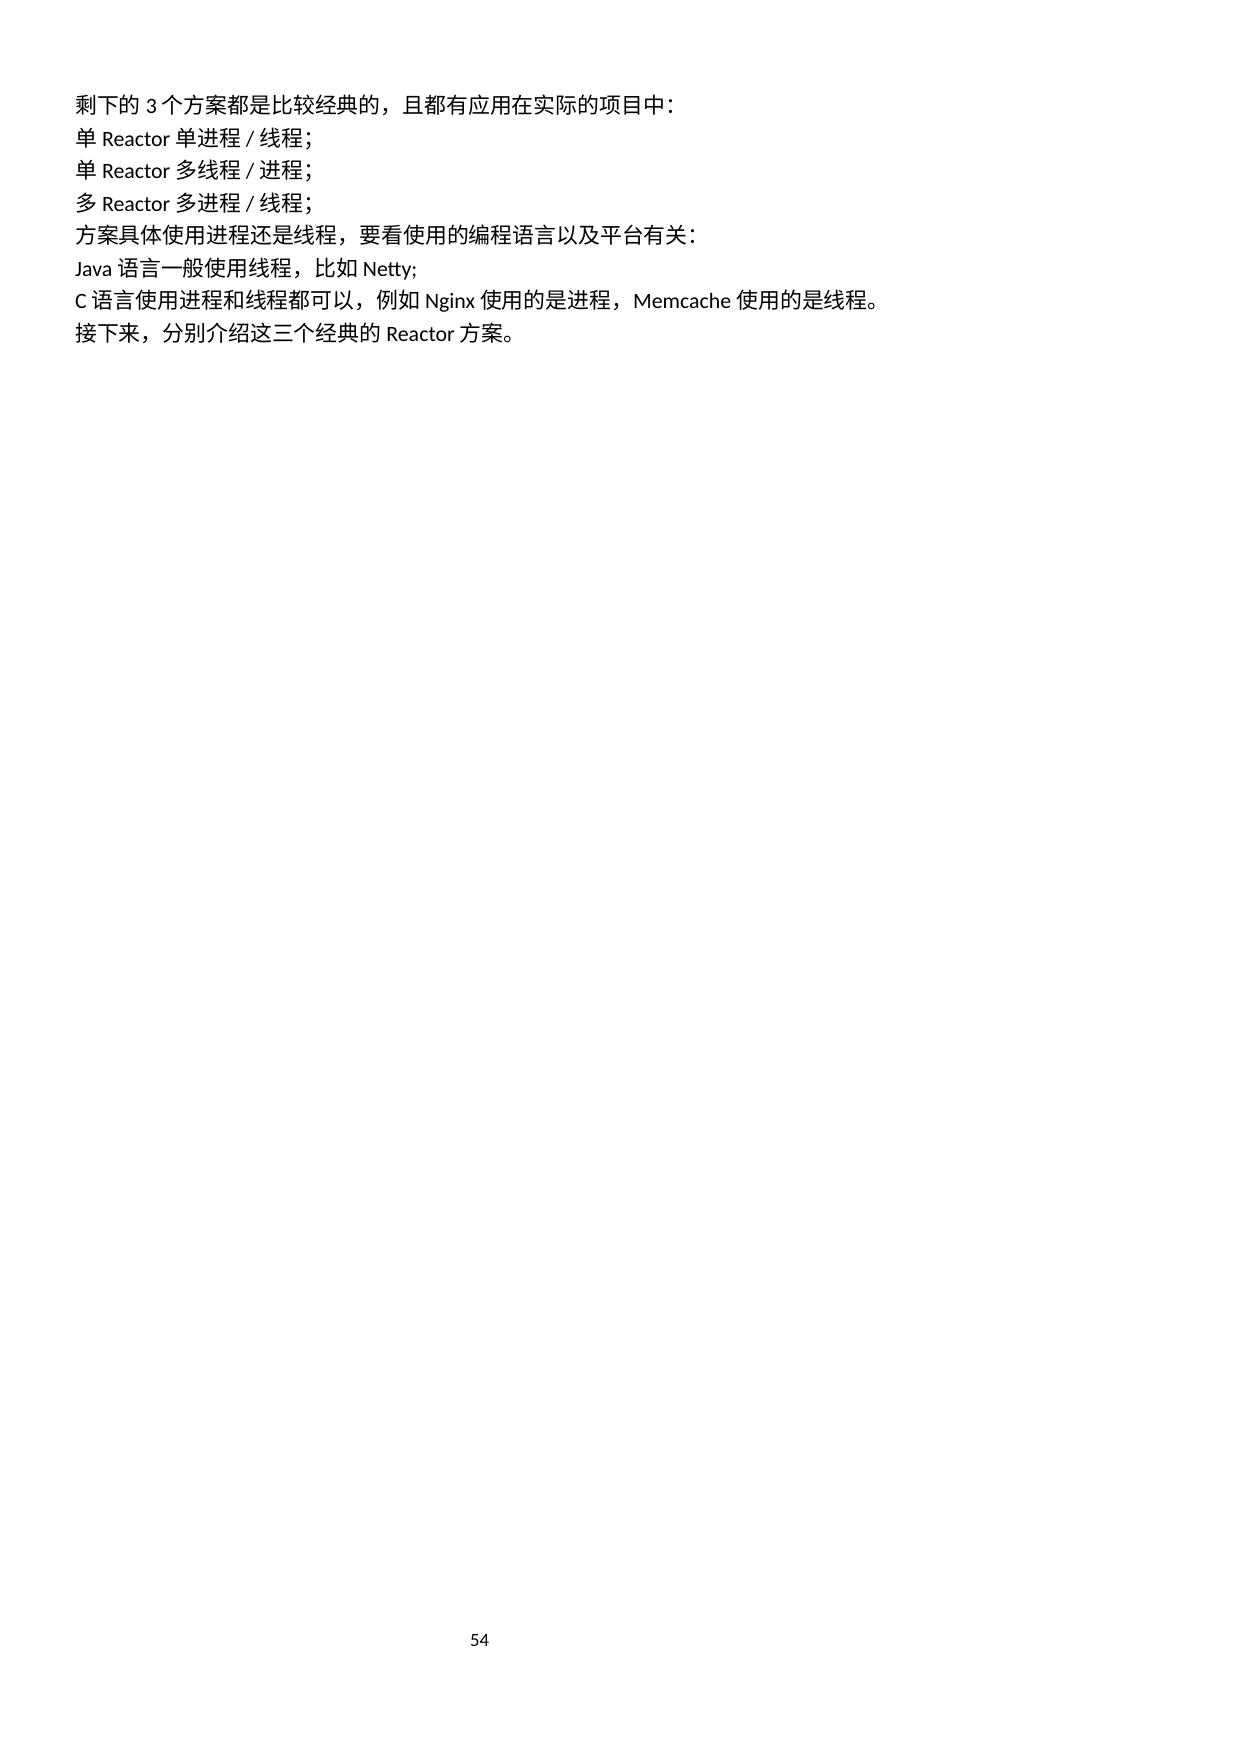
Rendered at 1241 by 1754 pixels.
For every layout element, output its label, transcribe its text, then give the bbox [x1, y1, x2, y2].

text 单 Reactor 单进程 / 线程； [75, 120, 1165, 153]
text C 语言使用进程和线程都可以，例如 Nginx 使用的是进程，Memcache 使用的是线程。 [75, 283, 1165, 315]
text 剩下的 3 个方案都是比较经典的，且都有应用在实际的项目中： [75, 88, 1165, 120]
text 单 Reactor 多线程 / 进程； [75, 153, 1165, 185]
text 方案具体使用进程还是线程，要看使用的编程语言以及平台有关： [75, 218, 1165, 250]
text 多 Reactor 多进程 / 线程； [75, 185, 1165, 218]
text 接下来，分别介绍这三个经典的 Reactor 方案。 [75, 315, 1165, 348]
text Java 语言一般使用线程，比如 Netty; [75, 250, 1165, 283]
